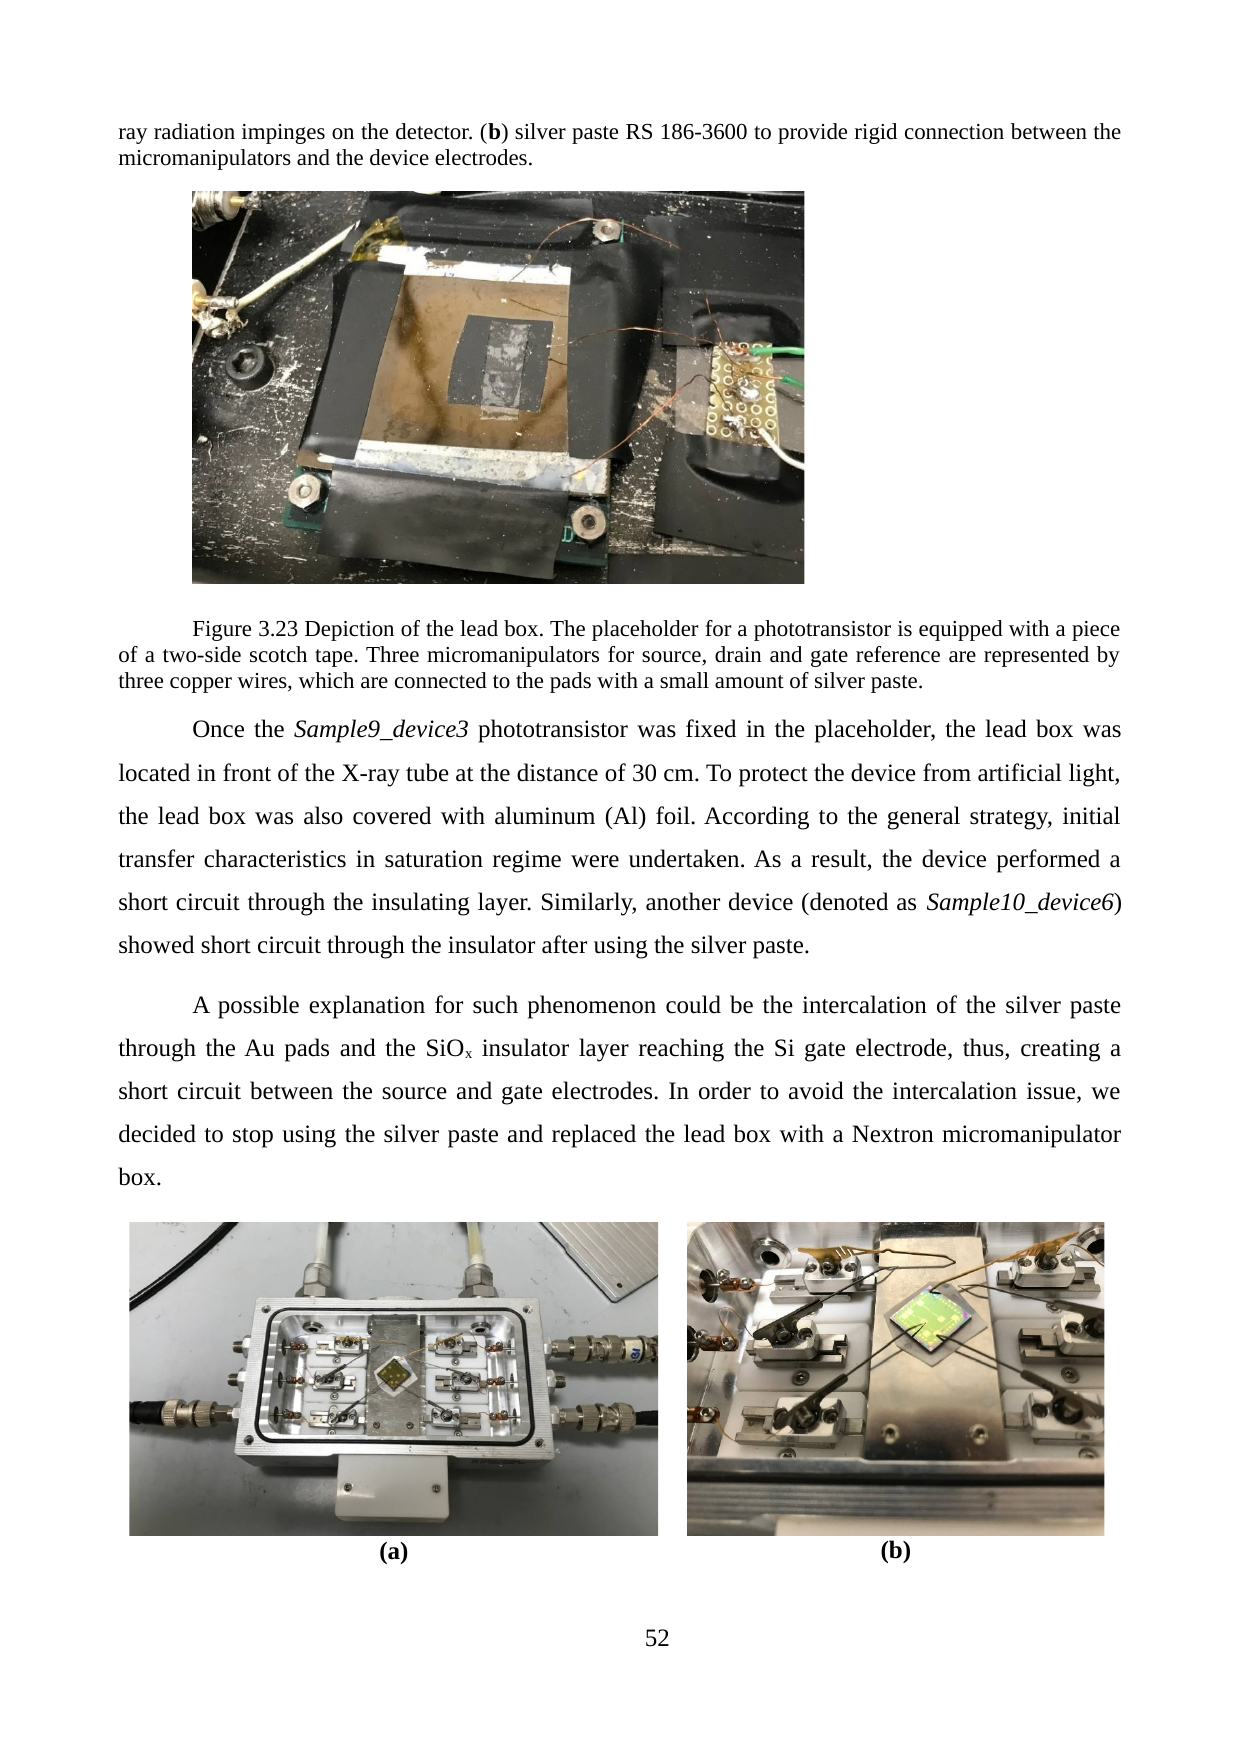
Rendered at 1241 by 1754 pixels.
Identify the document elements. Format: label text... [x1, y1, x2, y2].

text A possible explanation for such phenomenon could be the intercalation of the silver paste through the Au pads and the SiOx insulator layer reaching the Si gate electrode, thus, creating a short circuit between the source and gate electrodes. In order to avoid the intercalation issue, we decided to stop using the silver paste and replaced the lead box with a Nextron micromanipulator box. [118, 990, 1122, 1191]
picture [192, 191, 805, 584]
text Once the Sample9_device3 phototransistor was fixed in the placeholder, the lead box was located in front of the X-ray tube at the distance of 30 cm. To protect the device from artificial light, the lead box was also covered with aluminum (Al) foil. According to the general strategy, initial transfer characteristics in saturation regime were undertaken. As a result, the device performed a short circuit through the insulating layer. Similarly, another device (denoted as Sample10_device6) showed short circuit through the insulator after using the silver paste. [118, 714, 1122, 959]
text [118, 118, 1122, 171]
table_header (a) [118, 1222, 669, 1564]
picture [687, 1222, 1105, 1536]
picture [129, 1222, 659, 1536]
table_header (b) [669, 1222, 1122, 1564]
